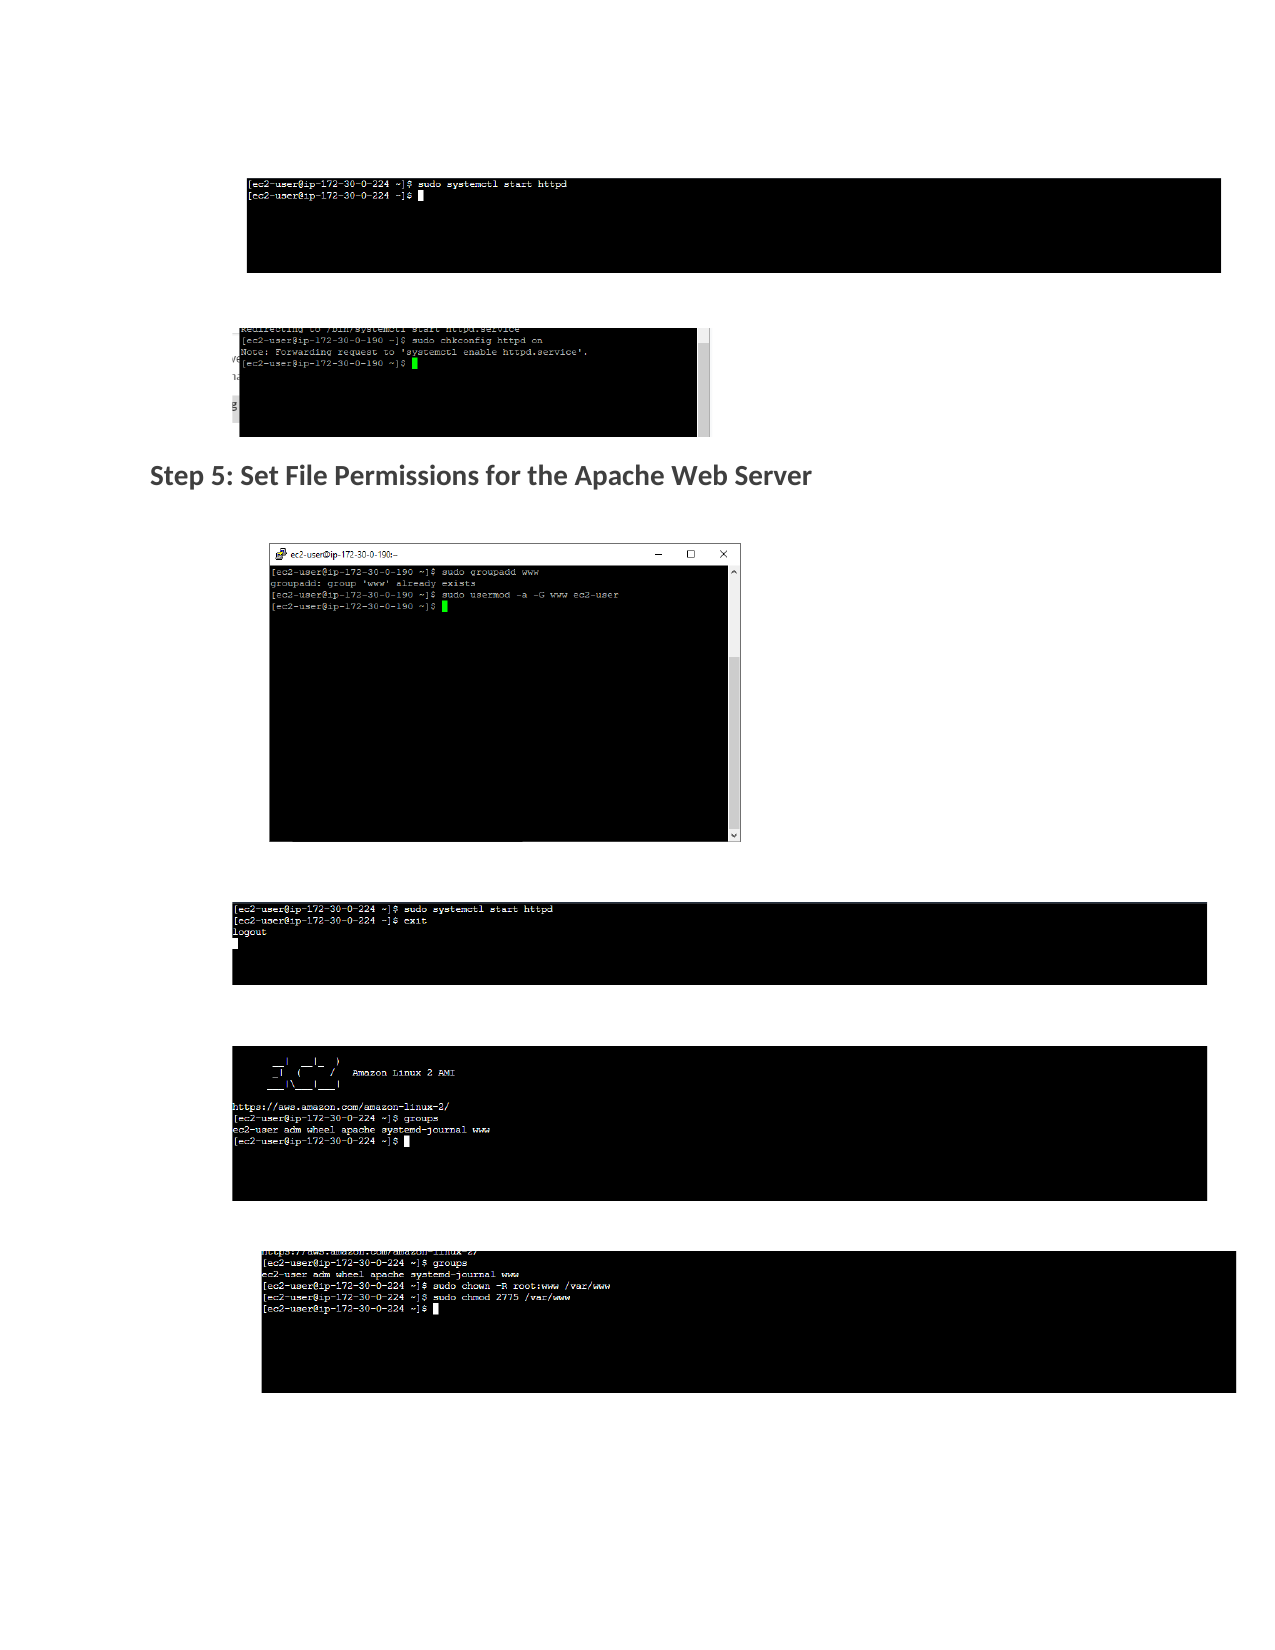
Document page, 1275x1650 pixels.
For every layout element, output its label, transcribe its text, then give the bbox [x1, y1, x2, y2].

picture [232, 328, 713, 437]
picture [232, 542, 774, 842]
picture [246, 178, 1222, 273]
picture [261, 1251, 1237, 1393]
picture [232, 1046, 1208, 1201]
picture [232, 902, 1208, 985]
text Step 5: Set File Permissions for the Apache Web Server [150, 457, 1125, 493]
